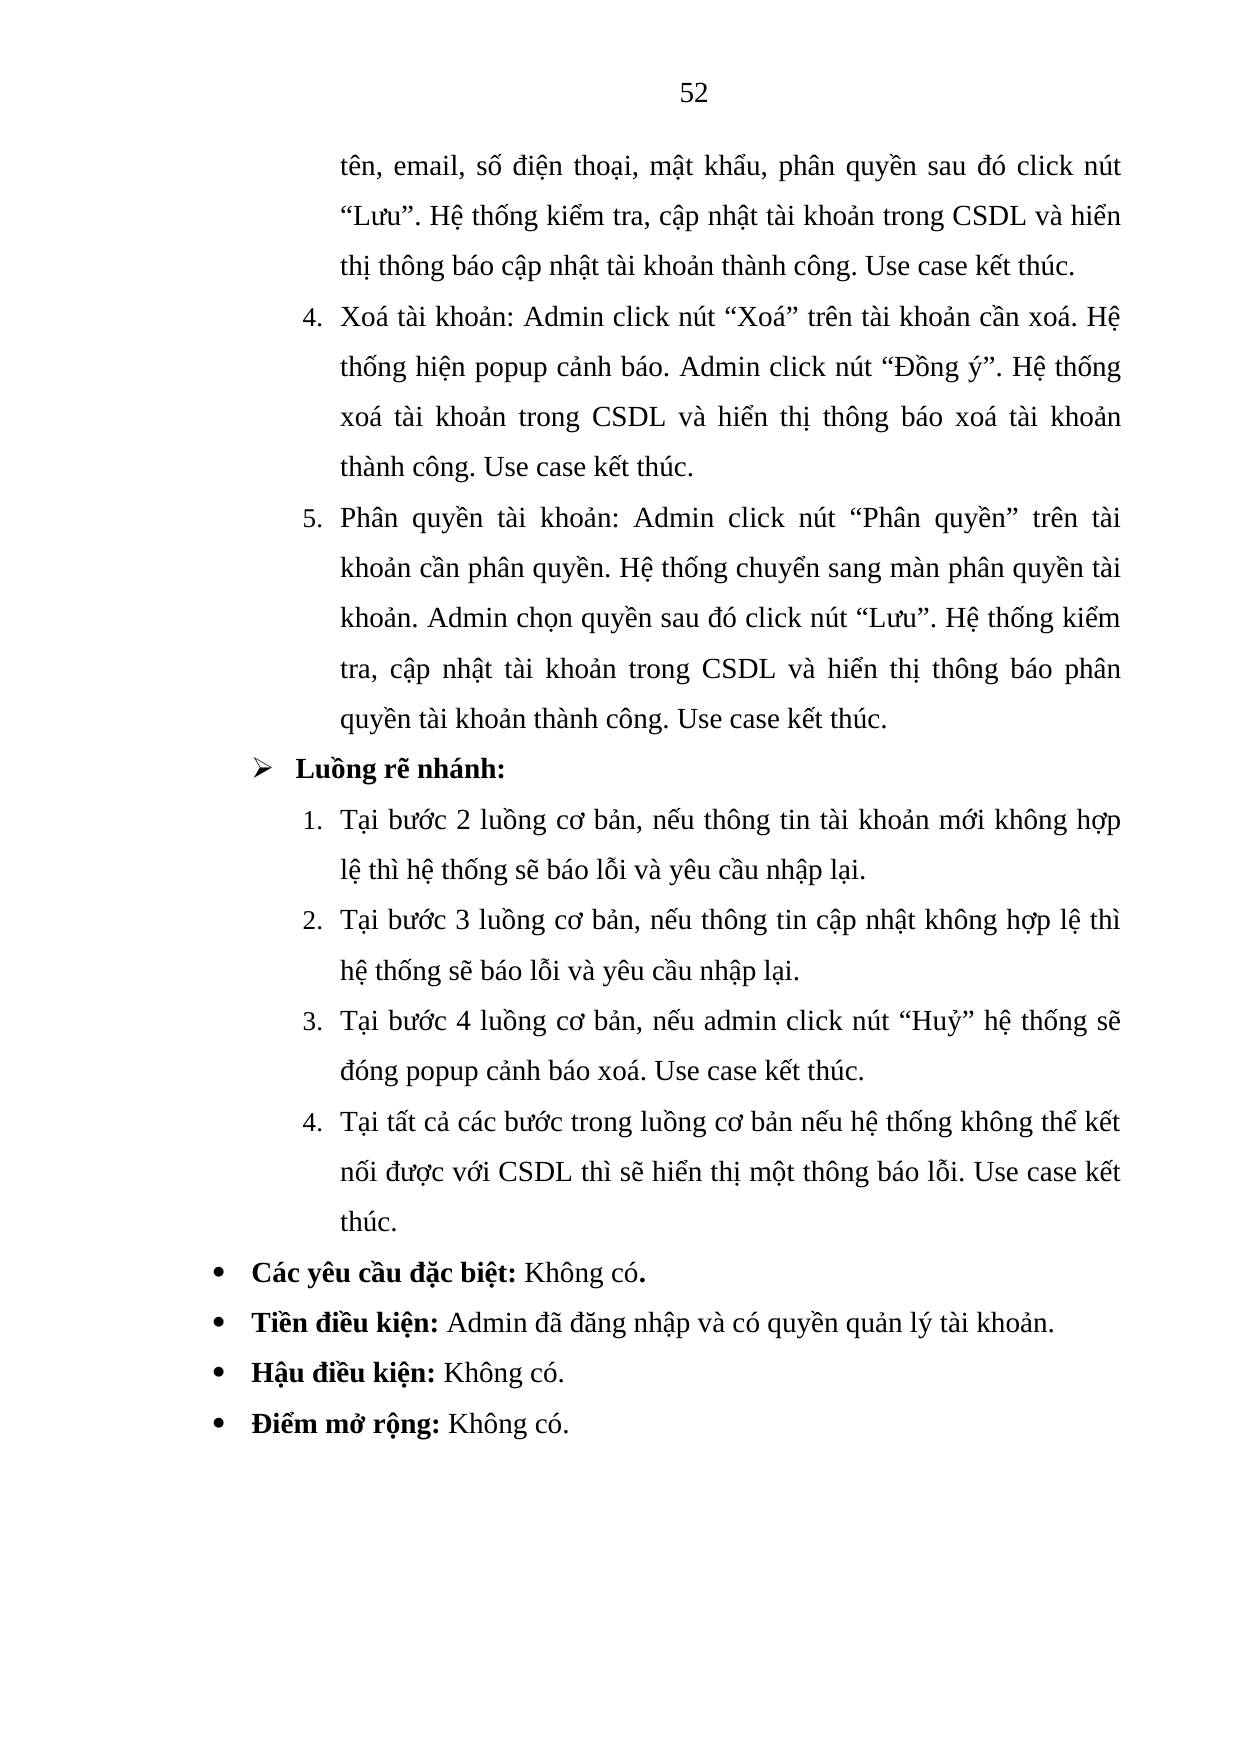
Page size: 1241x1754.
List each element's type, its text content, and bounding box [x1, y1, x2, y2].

list Tại tất cả các bước trong luồng cơ bản nếu hệ thống không thể kết nối được với CSDL thì sẽ hiển thị một thông báo lỗi. Use case kết thúc. [302, 1104, 1122, 1238]
list Xoá tài khoản: Admin click nút “Xoá” trên tài khoản cần xoá. Hệ thống hiện popup cảnh báo. Admin click nút “Đồng ý”. Hệ thống xoá tài khoản trong CSDL và hiển thị thông báo xoá tài khoản thành công. Use case kết thúc. [302, 299, 1122, 483]
list Tiền điều kiện: Admin đã đăng nhập và có quyền quản lý tài khoản. [214, 1305, 1122, 1339]
list Luồng rẽ nhánh: [251, 751, 1122, 785]
list Hậu điều kiện: Không có. [214, 1356, 1122, 1389]
list Tại bước 3 luồng cơ bản, nếu thông tin cập nhật không hợp lệ thì hệ thống sẽ báo lỗi và yêu cầu nhập lại. [302, 902, 1122, 986]
list Phân quyền tài khoản: Admin click nút “Phân quyền” trên tài khoản cần phân quyền. Hệ thống chuyển sang màn phân quyền tài khoản. Admin chọn quyền sau đó click nút “Lưu”. Hệ thống kiểm tra, cập nhật tài khoản trong CSDL và hiển thị thông báo phân quyền tài khoản thành công. Use case kết thúc. [302, 500, 1122, 735]
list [302, 148, 1122, 282]
list Điểm mở rộng: Không có. [214, 1406, 1122, 1439]
list Các yêu cầu đặc biệt: Không có. [214, 1255, 1122, 1288]
list Tại bước 2 luồng cơ bản, nếu thông tin tài khoản mới không hợp lệ thì hệ thống sẽ báo lỗi và yêu cầu nhập lại. [302, 802, 1122, 886]
list Tại bước 4 luồng cơ bản, nếu admin click nút “Huỷ” hệ thống sẽ đóng popup cảnh báo xoá. Use case kết thúc. [302, 1003, 1122, 1087]
